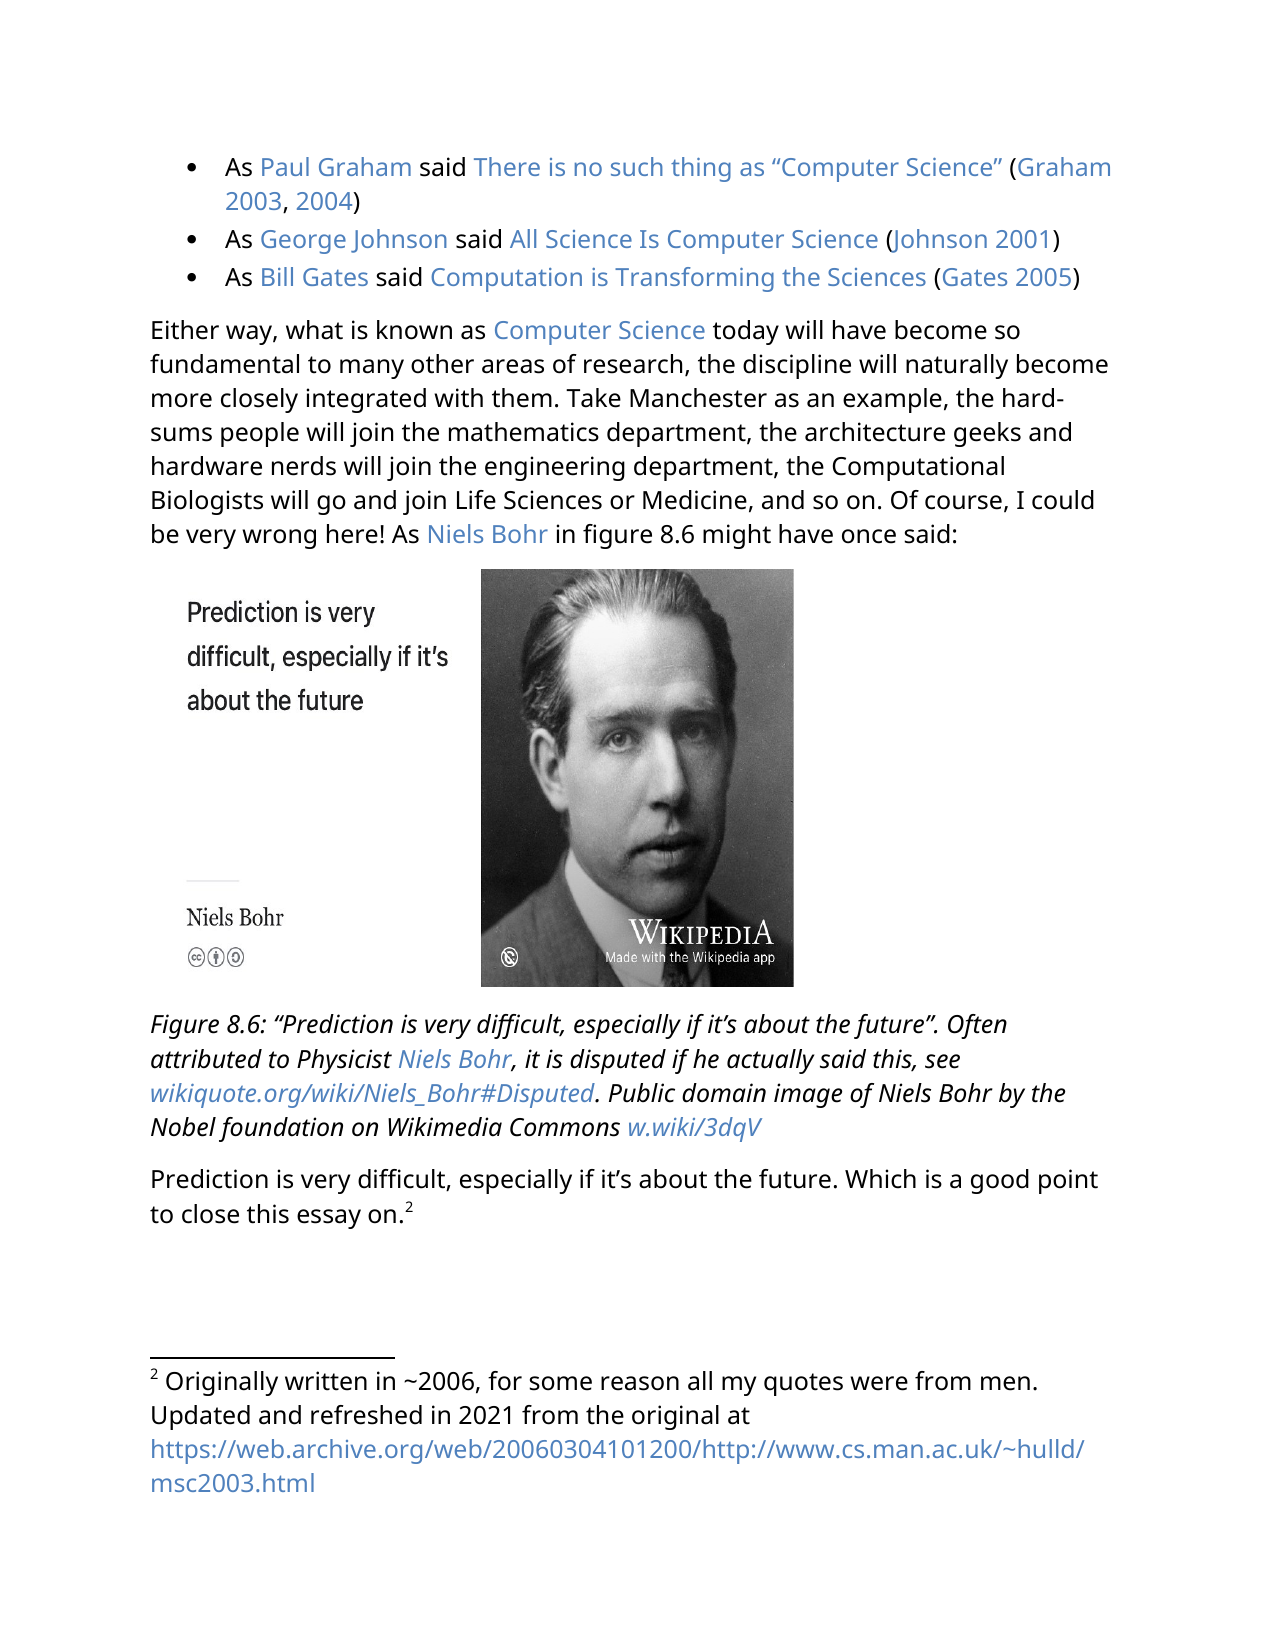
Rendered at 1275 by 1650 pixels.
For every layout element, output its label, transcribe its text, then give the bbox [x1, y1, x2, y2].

list As Bill Gates said Computation is Transforming the Sciences (Gates 2005) [187, 260, 1125, 294]
text Prediction is very difficult, especially if it’s about the future. Which is a good point to close this essay on. [150, 1162, 1125, 1230]
picture [168, 569, 794, 987]
text Either way, what is known as Computer Science today will have become so fundamental to many other areas of research, the discipline will naturally become more closely integrated with them. Take Manchester as an example, the hard-sums people will join the mathematics department, the architecture geeks and hardware nerds will join the engineering department, the Computational Biologists will go and join Life Sciences or Medicine, and so on. Of course, I could be very wrong here! As Niels Bohr in figure 8.6 might have once said: [150, 312, 1125, 551]
text Figure 8.6: “Prediction is very difficult, especially if it’s about the future”. Often attributed to Physicist Niels Bohr, it is disputed if he actually said this, see wikiquote.org/wiki/Niels_Bohr#Disputed. Public domain image of Niels Bohr by the Nobel foundation on Wikimedia Commons w.wiki/3dqV [150, 1007, 1125, 1143]
list As Paul Graham said There is no such thing as “Computer Science” (Graham 2003, 2004) [187, 150, 1125, 218]
list As George Johnson said All Science Is Computer Science (Johnson 2001) [187, 222, 1125, 256]
